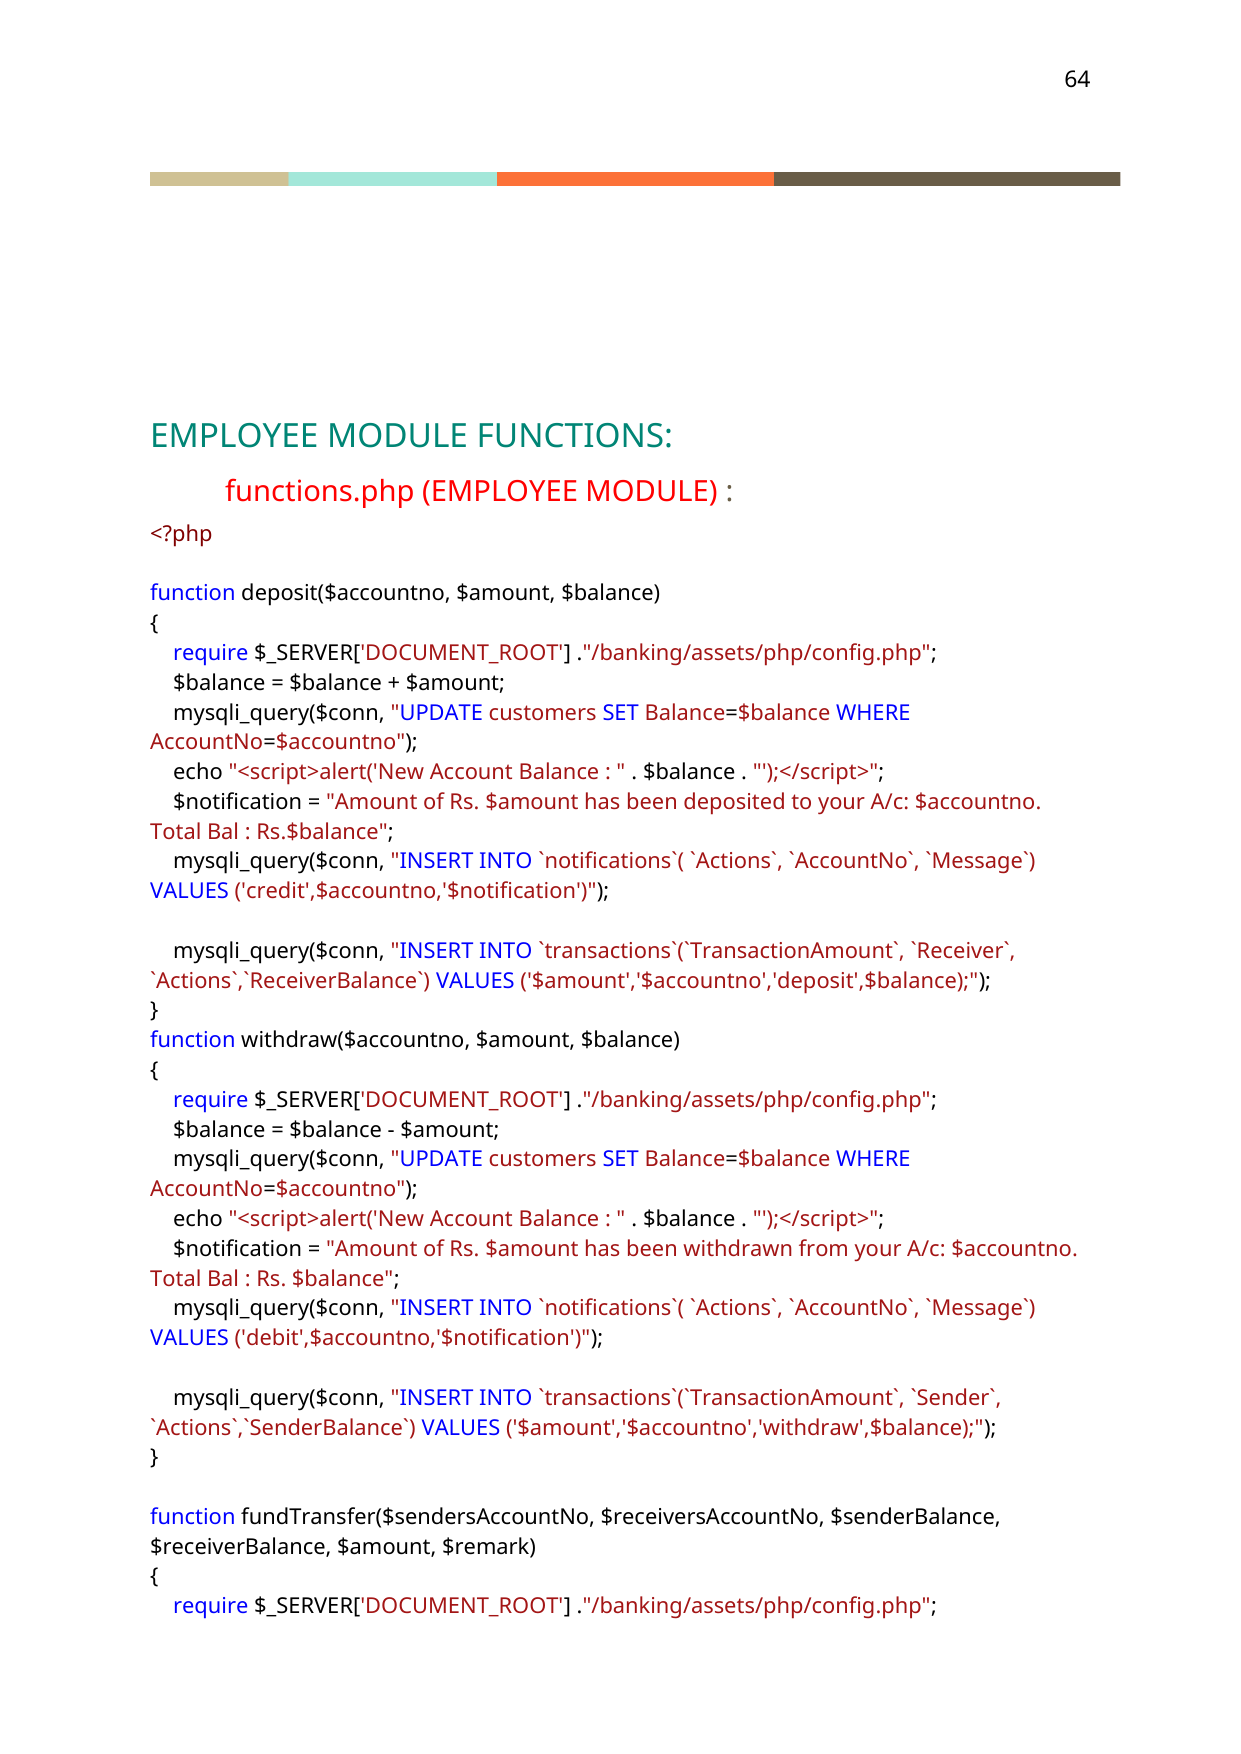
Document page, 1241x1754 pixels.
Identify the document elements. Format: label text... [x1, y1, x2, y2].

text require $_SERVER['DOCUMENT_ROOT'] ."/banking/assets/php/config.php"; [150, 637, 1090, 667]
text { [150, 607, 1090, 637]
text mysqli_query($conn, "INSERT INTO `notifications`( `Actions`, `AccountNo`, `Message`) VALUES ('credit',$accountno,'$notification')"); [150, 845, 1090, 905]
text { [150, 1560, 1090, 1590]
text function deposit($accountno, $amount, $balance) [150, 577, 1090, 607]
text $balance = $balance - $amount; [150, 1113, 1090, 1143]
text $notification = "Amount of Rs. $amount has been deposited to your A/c: $accountno. Total Bal : Rs.$balance"; [150, 786, 1090, 845]
text require $_SERVER['DOCUMENT_ROOT'] ."/banking/assets/php/config.php"; [150, 1590, 1090, 1620]
text <?php [150, 518, 1090, 547]
text mysqli_query($conn, "INSERT INTO `transactions`(`TransactionAmount`, `Sender`, `Actions`,`SenderBalance`) VALUES ('$amount','$accountno','withdraw',$balance);"); [150, 1382, 1090, 1441]
text { [150, 1054, 1090, 1084]
text mysqli_query($conn, "UPDATE customers SET Balance=$balance WHERE AccountNo=$accountno"); [150, 696, 1090, 756]
text mysqli_query($conn, "UPDATE customers SET Balance=$balance WHERE AccountNo=$accountno"); [150, 1143, 1090, 1203]
subtitle EMPLOYEE MODULE FUNCTIONS: [150, 412, 1090, 458]
text function withdraw($accountno, $amount, $balance) [150, 1024, 1090, 1054]
text require $_SERVER['DOCUMENT_ROOT'] ."/banking/assets/php/config.php"; [150, 1084, 1090, 1113]
text } [150, 994, 1090, 1024]
text function fundTransfer($sendersAccountNo, $receiversAccountNo, $senderBalance, $receiverBalance, $amount, $remark) [150, 1501, 1090, 1560]
text functions.php (EMPLOYEE MODULE) : [150, 470, 1090, 510]
text $balance = $balance + $amount; [150, 667, 1090, 696]
text $notification = "Amount of Rs. $amount has been withdrawn from your A/c: $accountno. Total Bal : Rs. $balance"; [150, 1233, 1090, 1292]
text mysqli_query($conn, "INSERT INTO `transactions`(`TransactionAmount`, `Receiver`, `Actions`,`ReceiverBalance`) VALUES ('$amount','$accountno','deposit',$balance);"); [150, 935, 1090, 994]
picture [150, 172, 1121, 186]
text echo "<script>alert('New Account Balance : " . $balance . "');</script>"; [150, 756, 1090, 786]
text echo "<script>alert('New Account Balance : " . $balance . "');</script>"; [150, 1203, 1090, 1233]
text mysqli_query($conn, "INSERT INTO `notifications`( `Actions`, `AccountNo`, `Message`) VALUES ('debit',$accountno,'$notification')"); [150, 1292, 1090, 1352]
text } [150, 1441, 1090, 1471]
